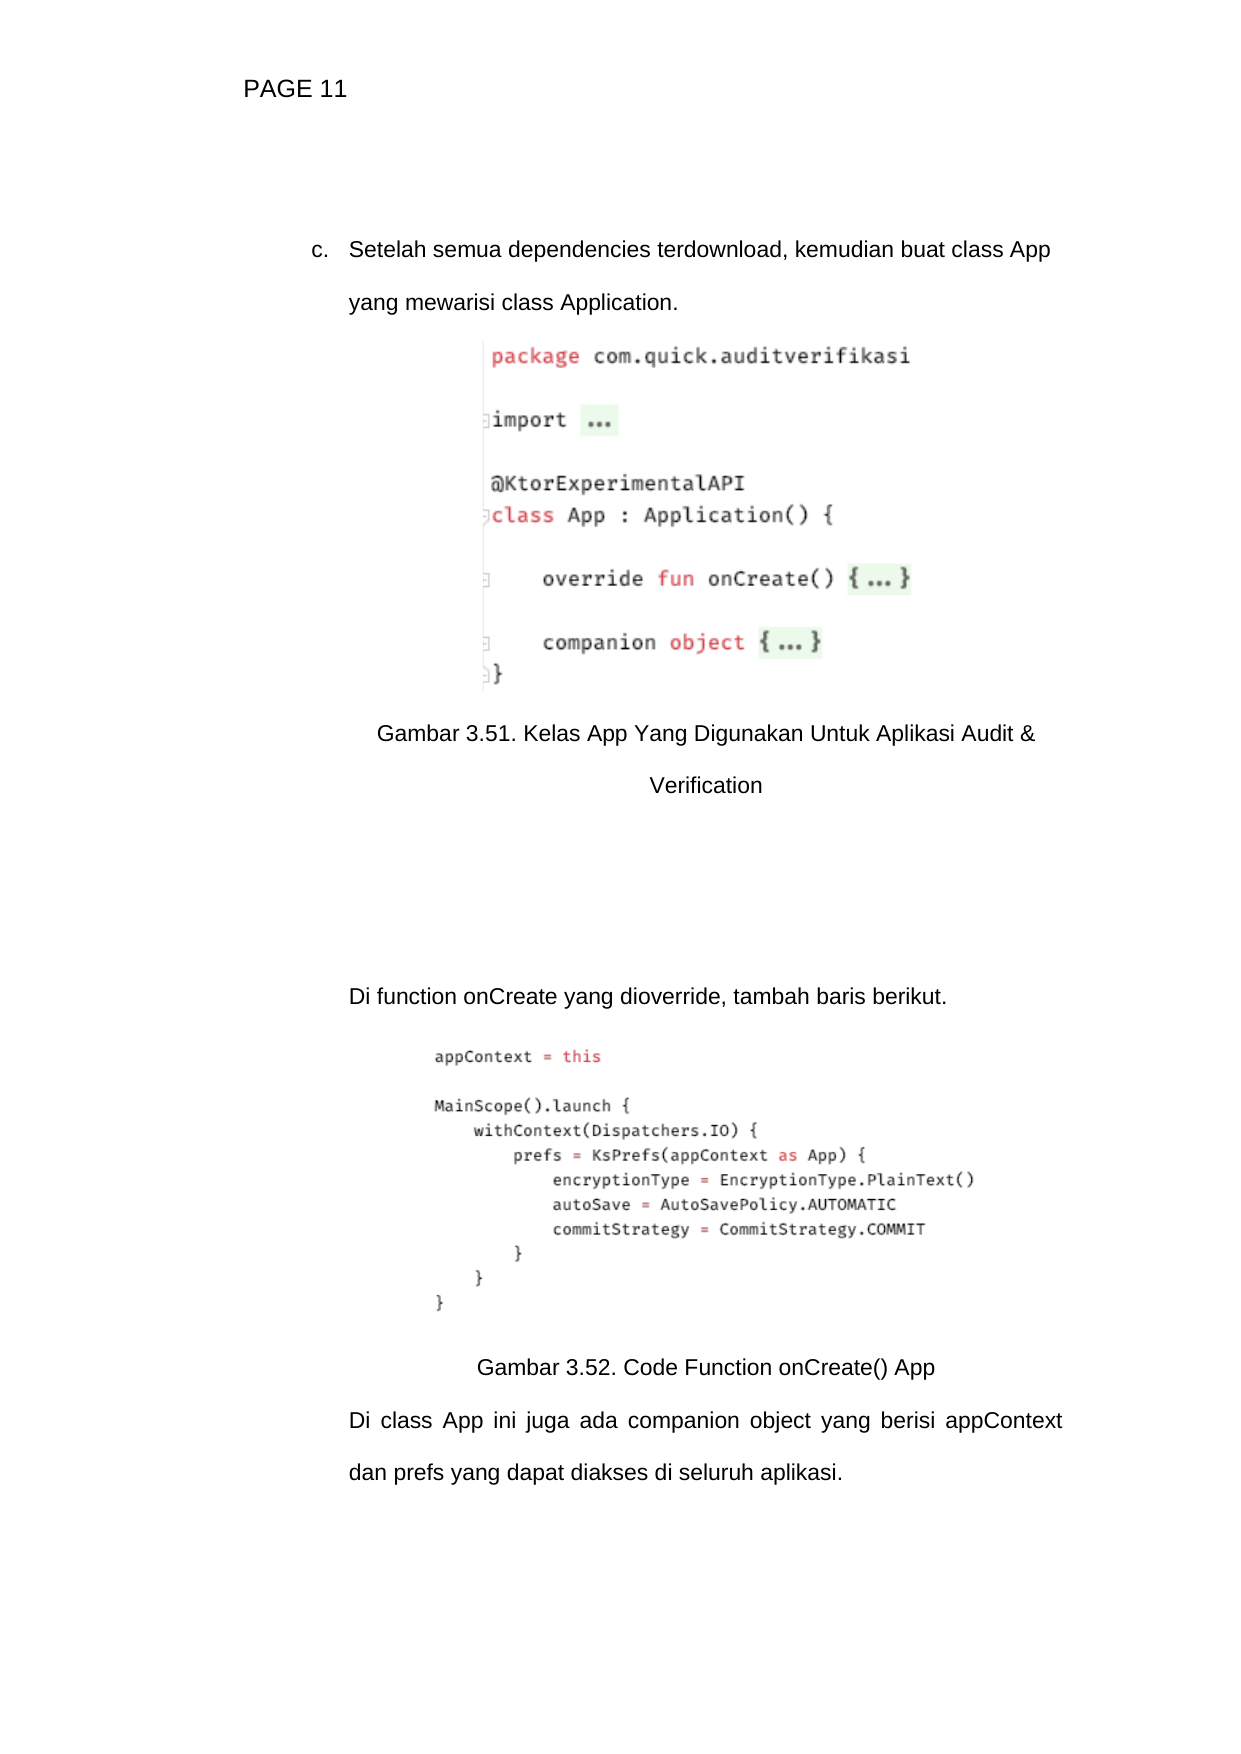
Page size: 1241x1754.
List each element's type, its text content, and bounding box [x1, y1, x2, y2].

text Di function onCreate yang dioverride, tambah baris berikut. [349, 983, 1063, 1009]
title Di class App ini juga ada companion object yang berisi appContext dan prefs yang dapat diakses di seluruh aplikasi. [349, 1407, 1063, 1486]
text Gambar 3.51. Kelas App Yang Digunakan Untuk Aplikasi Audit & Verification [349, 720, 1063, 799]
title Setelah semua dependencies terdownload, kemudian buat class App yang mewarisi class Application. [311, 236, 1063, 315]
picture [482, 341, 929, 691]
picture [420, 1036, 992, 1326]
text Gambar 3.52. Code Function onCreate() App [349, 1354, 1063, 1380]
